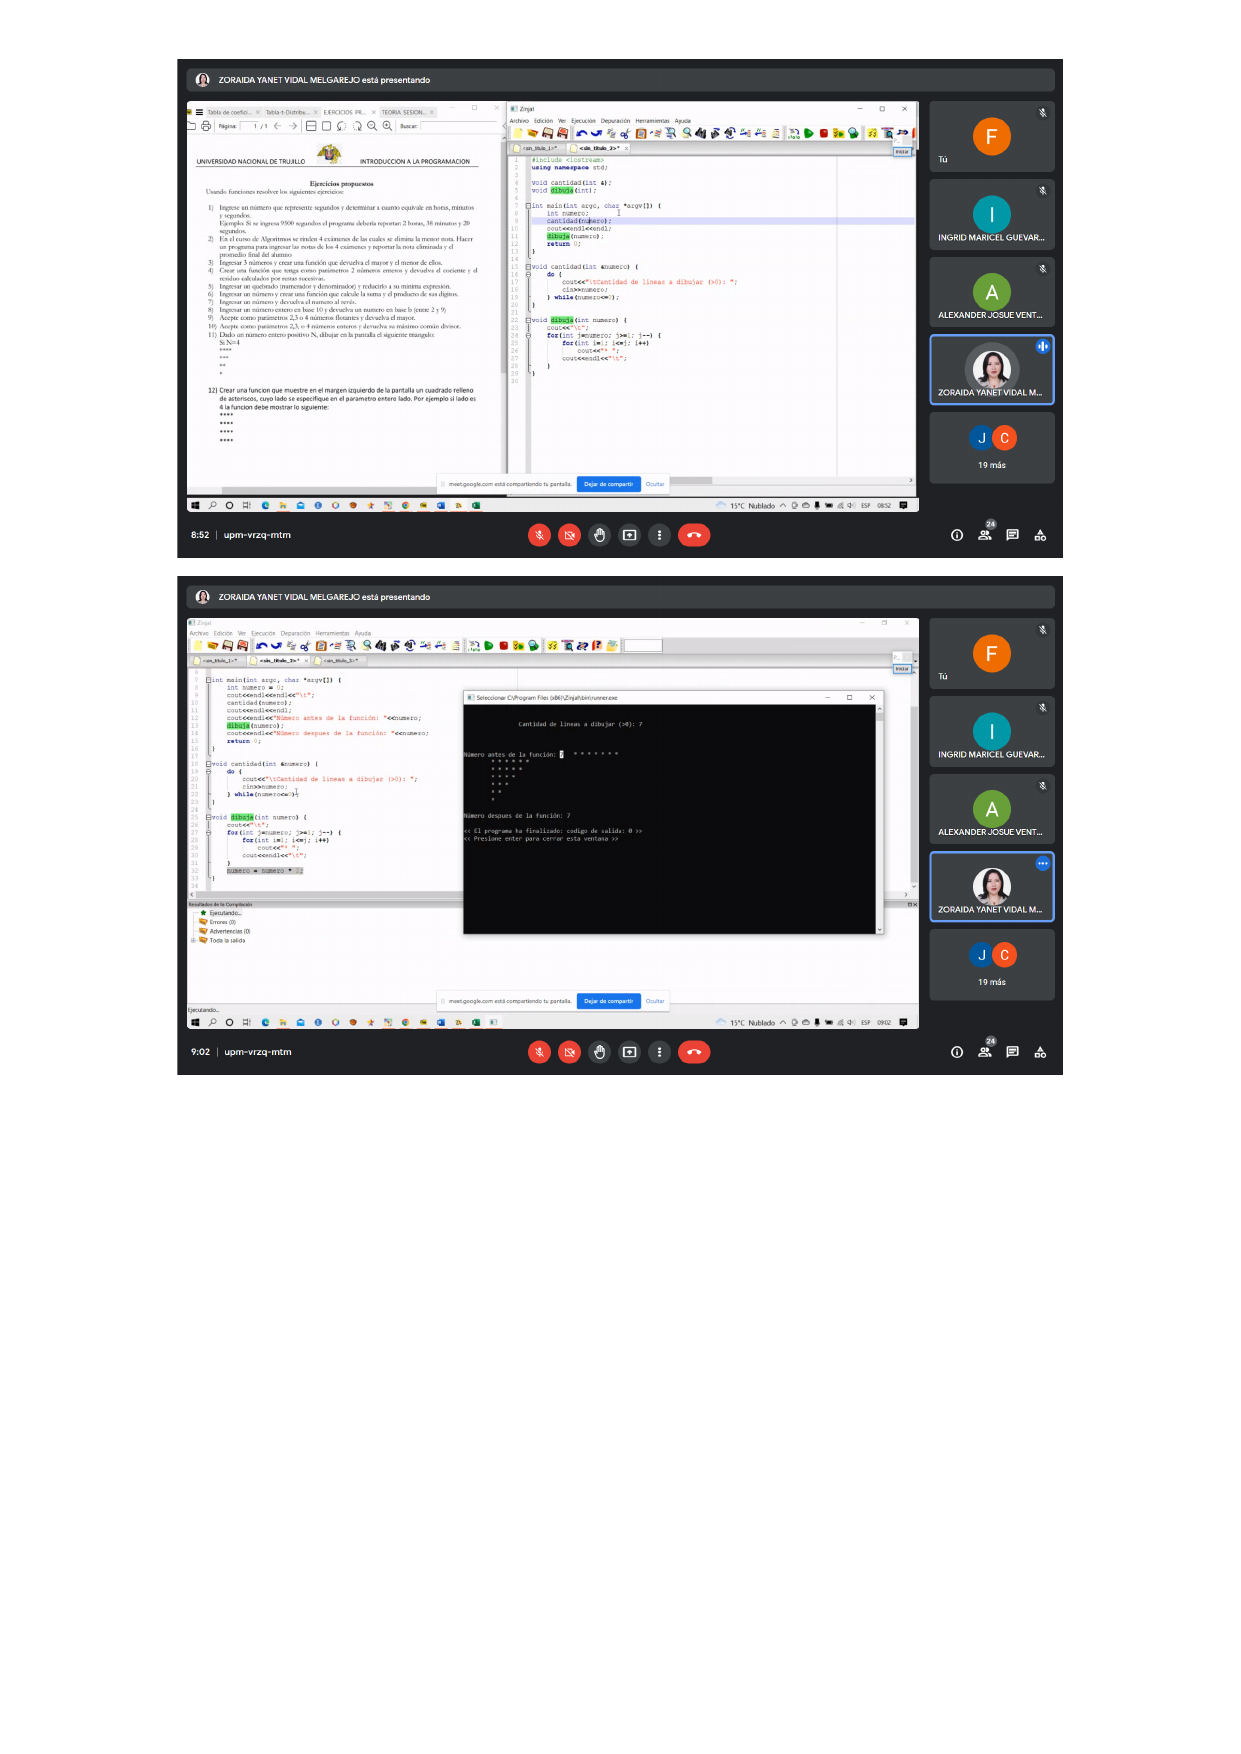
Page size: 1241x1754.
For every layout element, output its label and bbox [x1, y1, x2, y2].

picture [177, 576, 1063, 1075]
picture [177, 59, 1063, 558]
